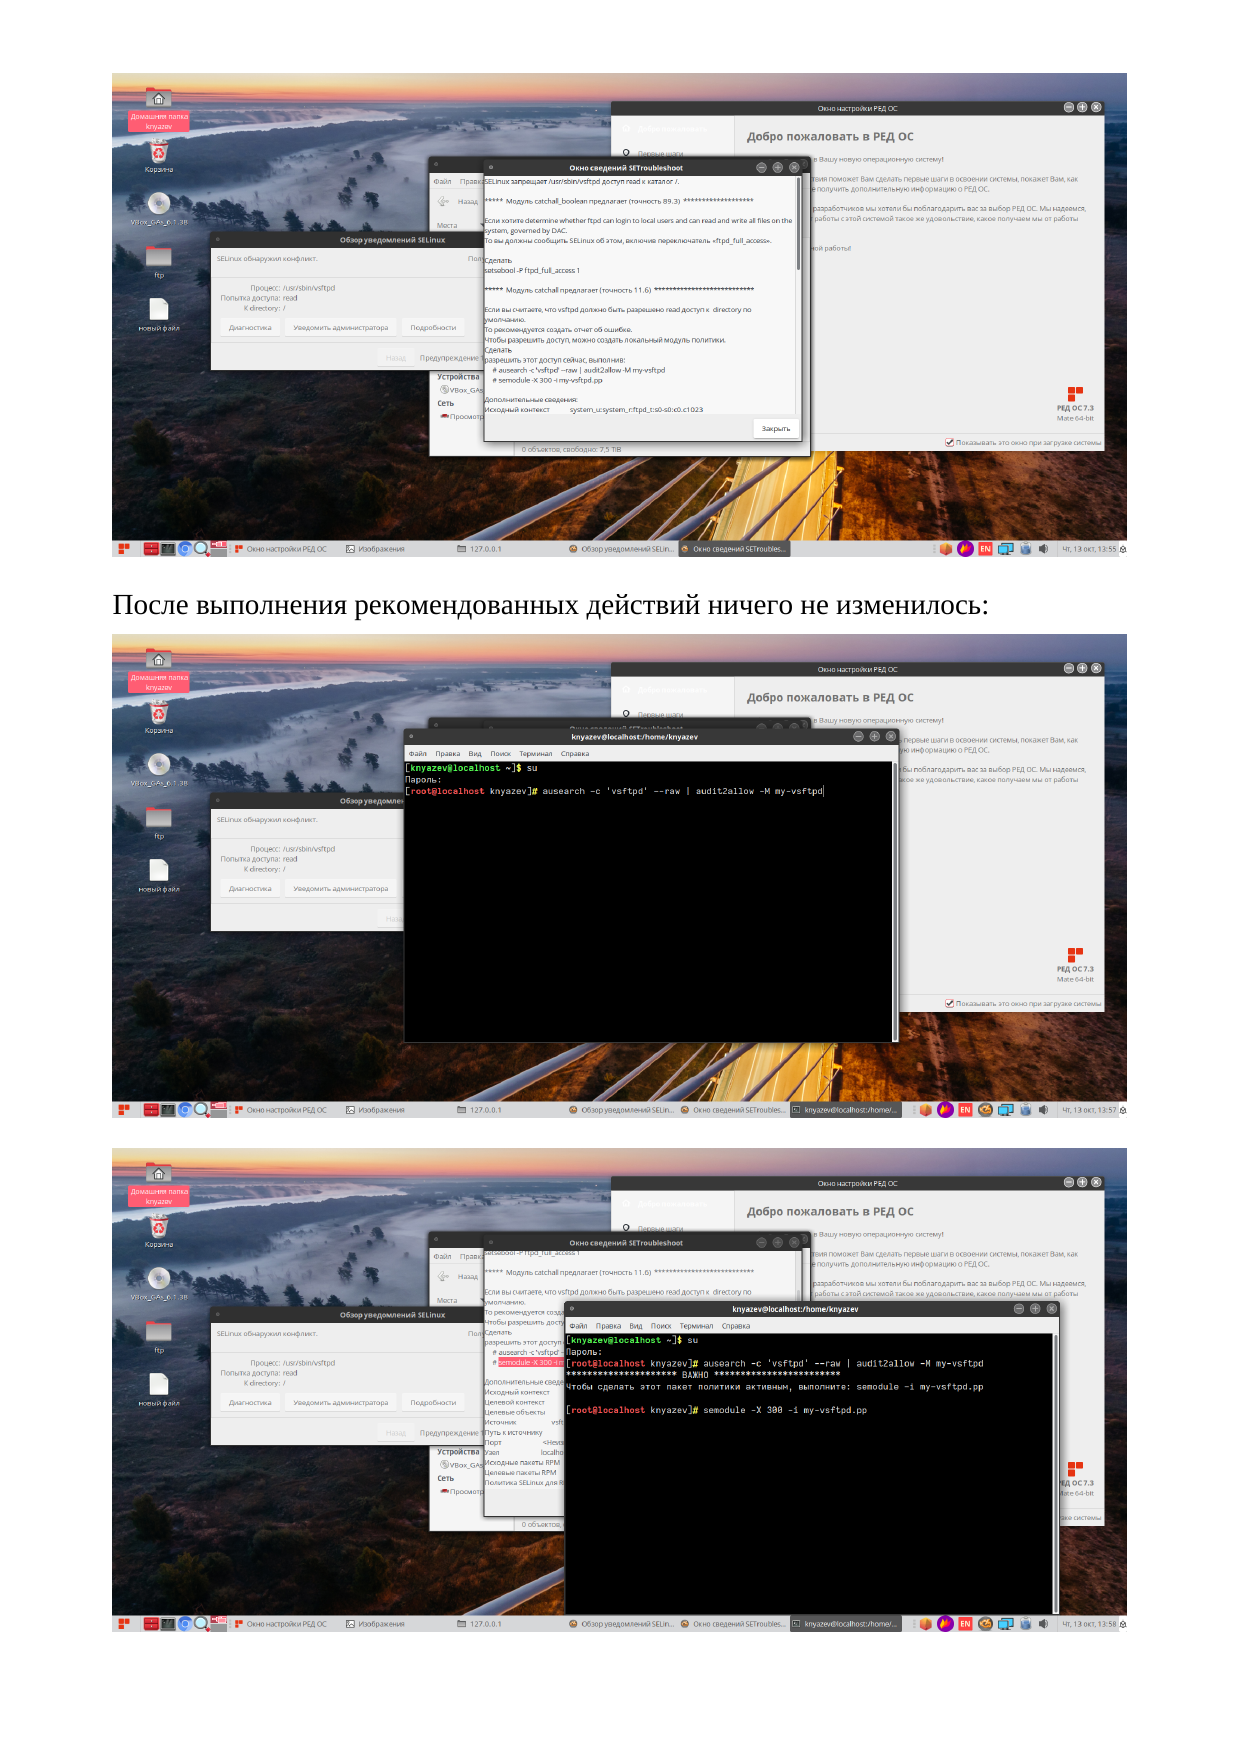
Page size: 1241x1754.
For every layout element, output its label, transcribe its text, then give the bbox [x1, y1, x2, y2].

picture [112, 1148, 1127, 1632]
picture [112, 73, 1127, 557]
picture [112, 634, 1127, 1118]
